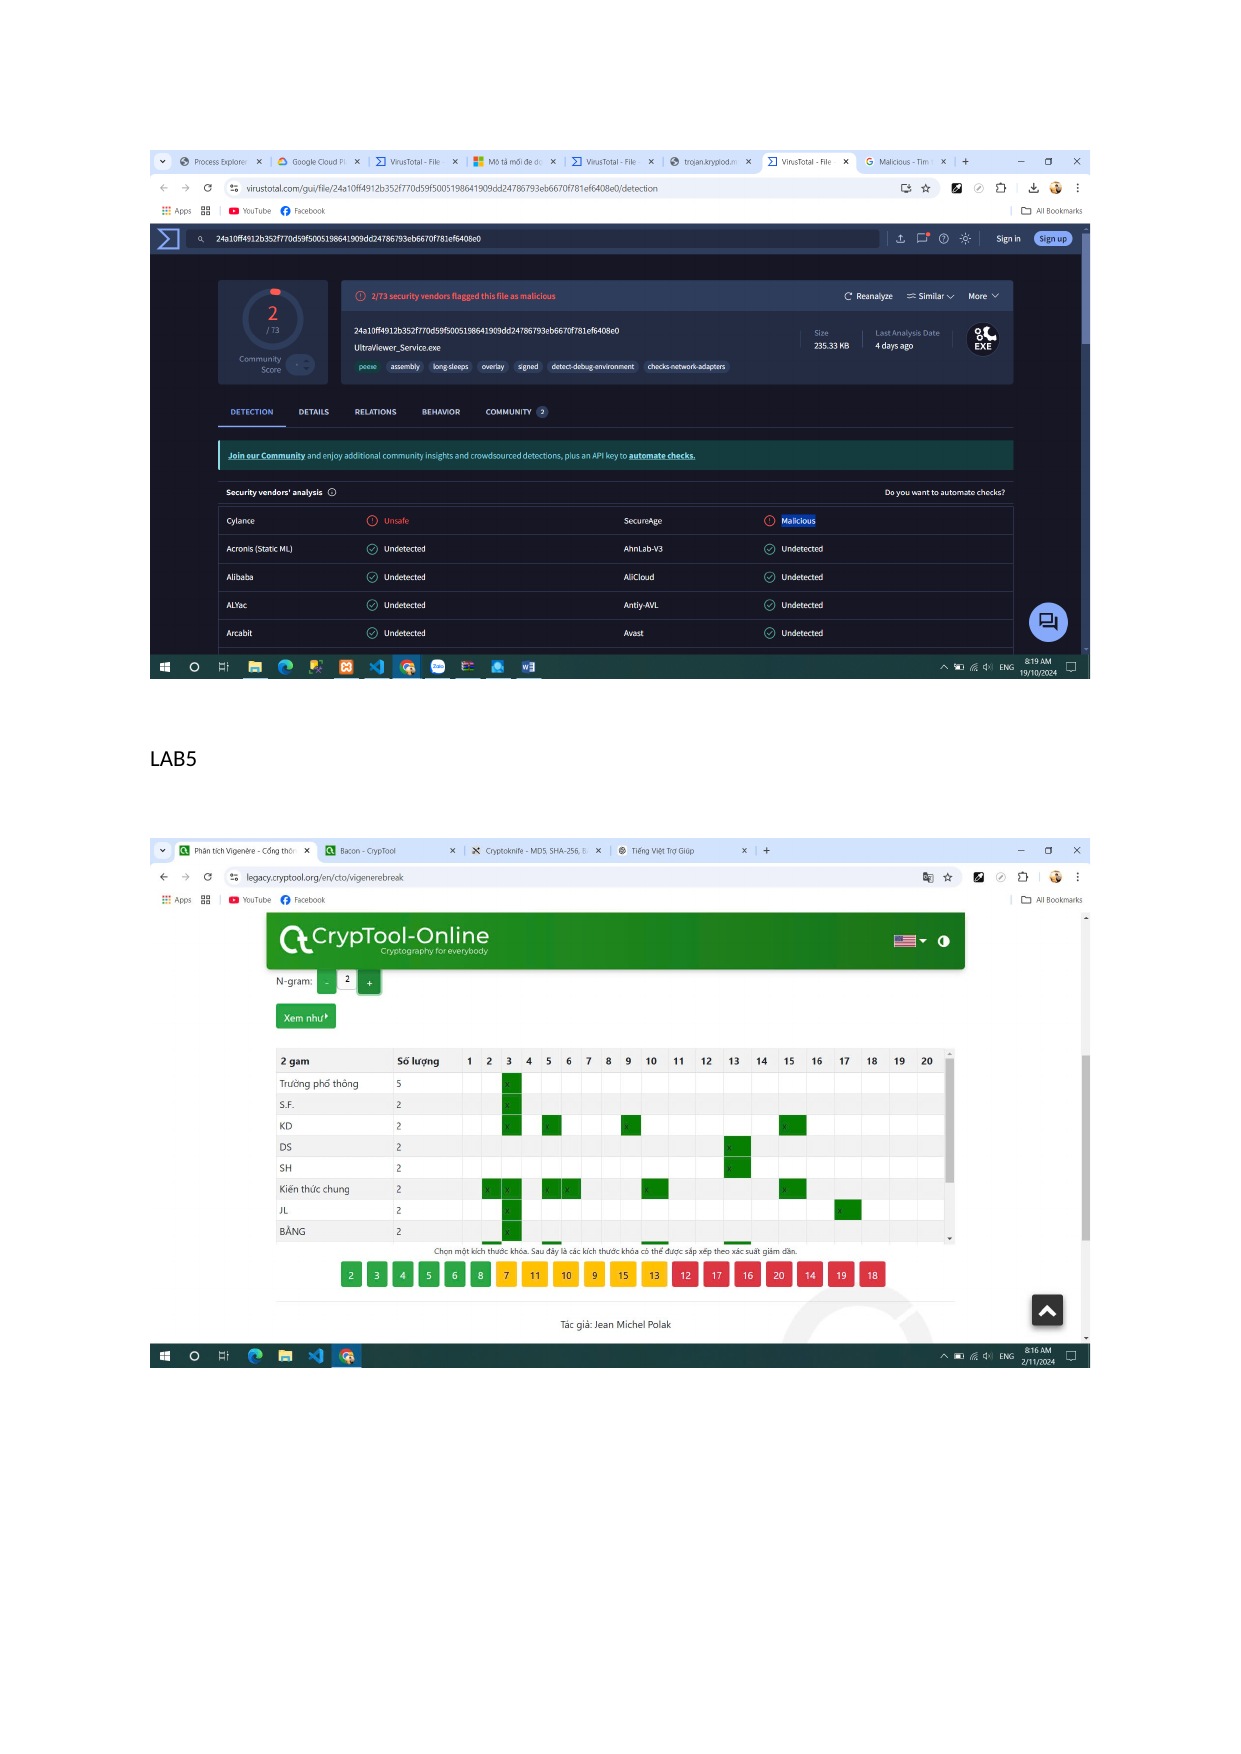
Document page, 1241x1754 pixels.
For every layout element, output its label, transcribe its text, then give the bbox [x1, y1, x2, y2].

picture [150, 150, 1091, 679]
picture [150, 838, 1091, 1368]
text LAB5 [150, 744, 1090, 773]
